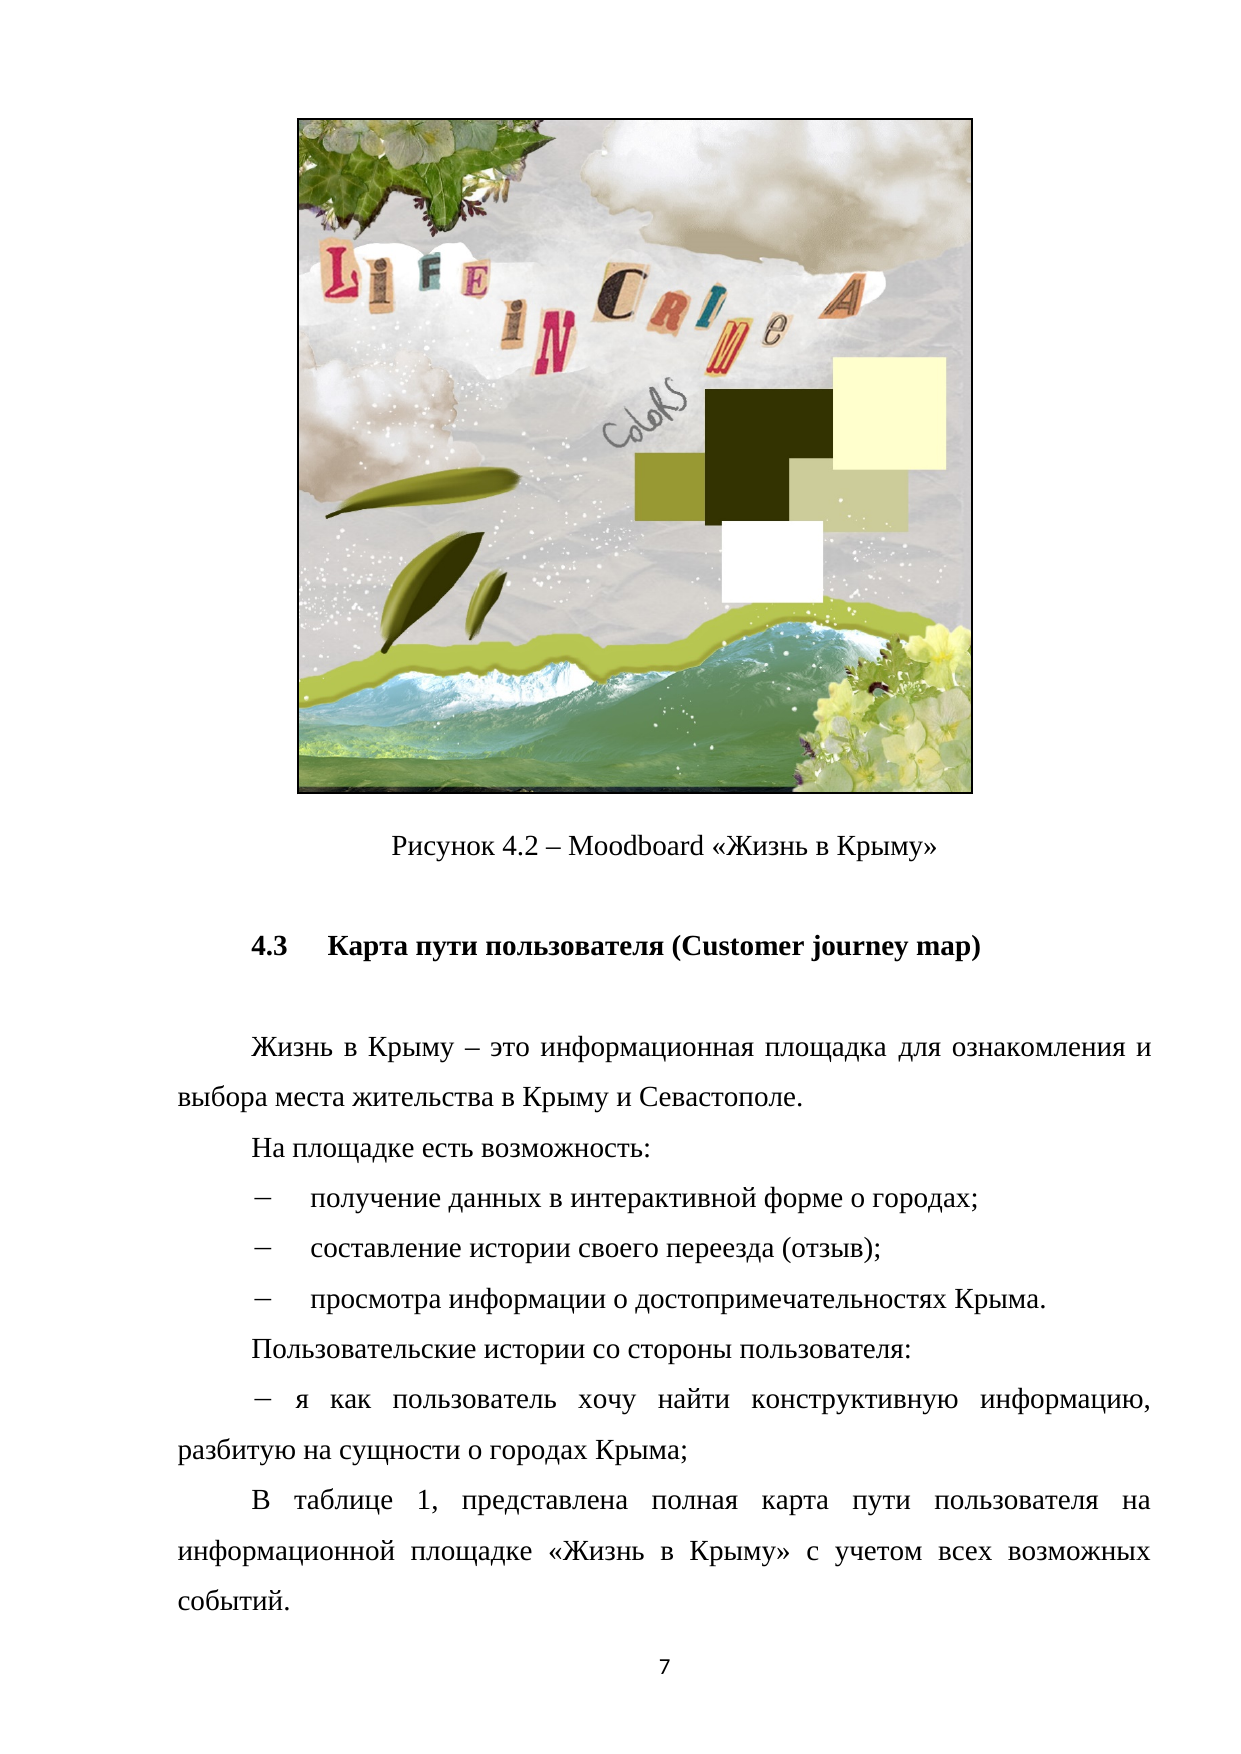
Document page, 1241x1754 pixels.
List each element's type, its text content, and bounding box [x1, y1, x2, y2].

subtitle Карта пути пользователя (Customer journey map) [177, 928, 1152, 962]
text В таблице 1, представлена полная карта пути пользователя на информационной площадке «Жизнь в Крыму» с учетом всех возможных событий. [177, 1482, 1152, 1616]
list получение данных в интерактивной форме о городах; [251, 1180, 1152, 1214]
list составление истории своего переезда (отзыв); [251, 1230, 1152, 1264]
list я как пользователь хочу найти конструктивную информацию, разбитую на сущности о городах Крыма; [177, 1382, 1152, 1466]
text Жизнь в Крыму – это информационная площадка для ознакомления и выбора места жительства в Крыму и Севастополе. [177, 1029, 1152, 1113]
list просмотра информации о достопримечательностях Крыма. [251, 1281, 1152, 1314]
text Рисунок 4.2 – Moodboard «Жизнь в Крыму» [177, 828, 1152, 861]
picture [299, 120, 971, 792]
text Пользовательские истории со стороны пользователя: [177, 1331, 1152, 1365]
text На площадке есть возможность: [177, 1130, 1152, 1163]
